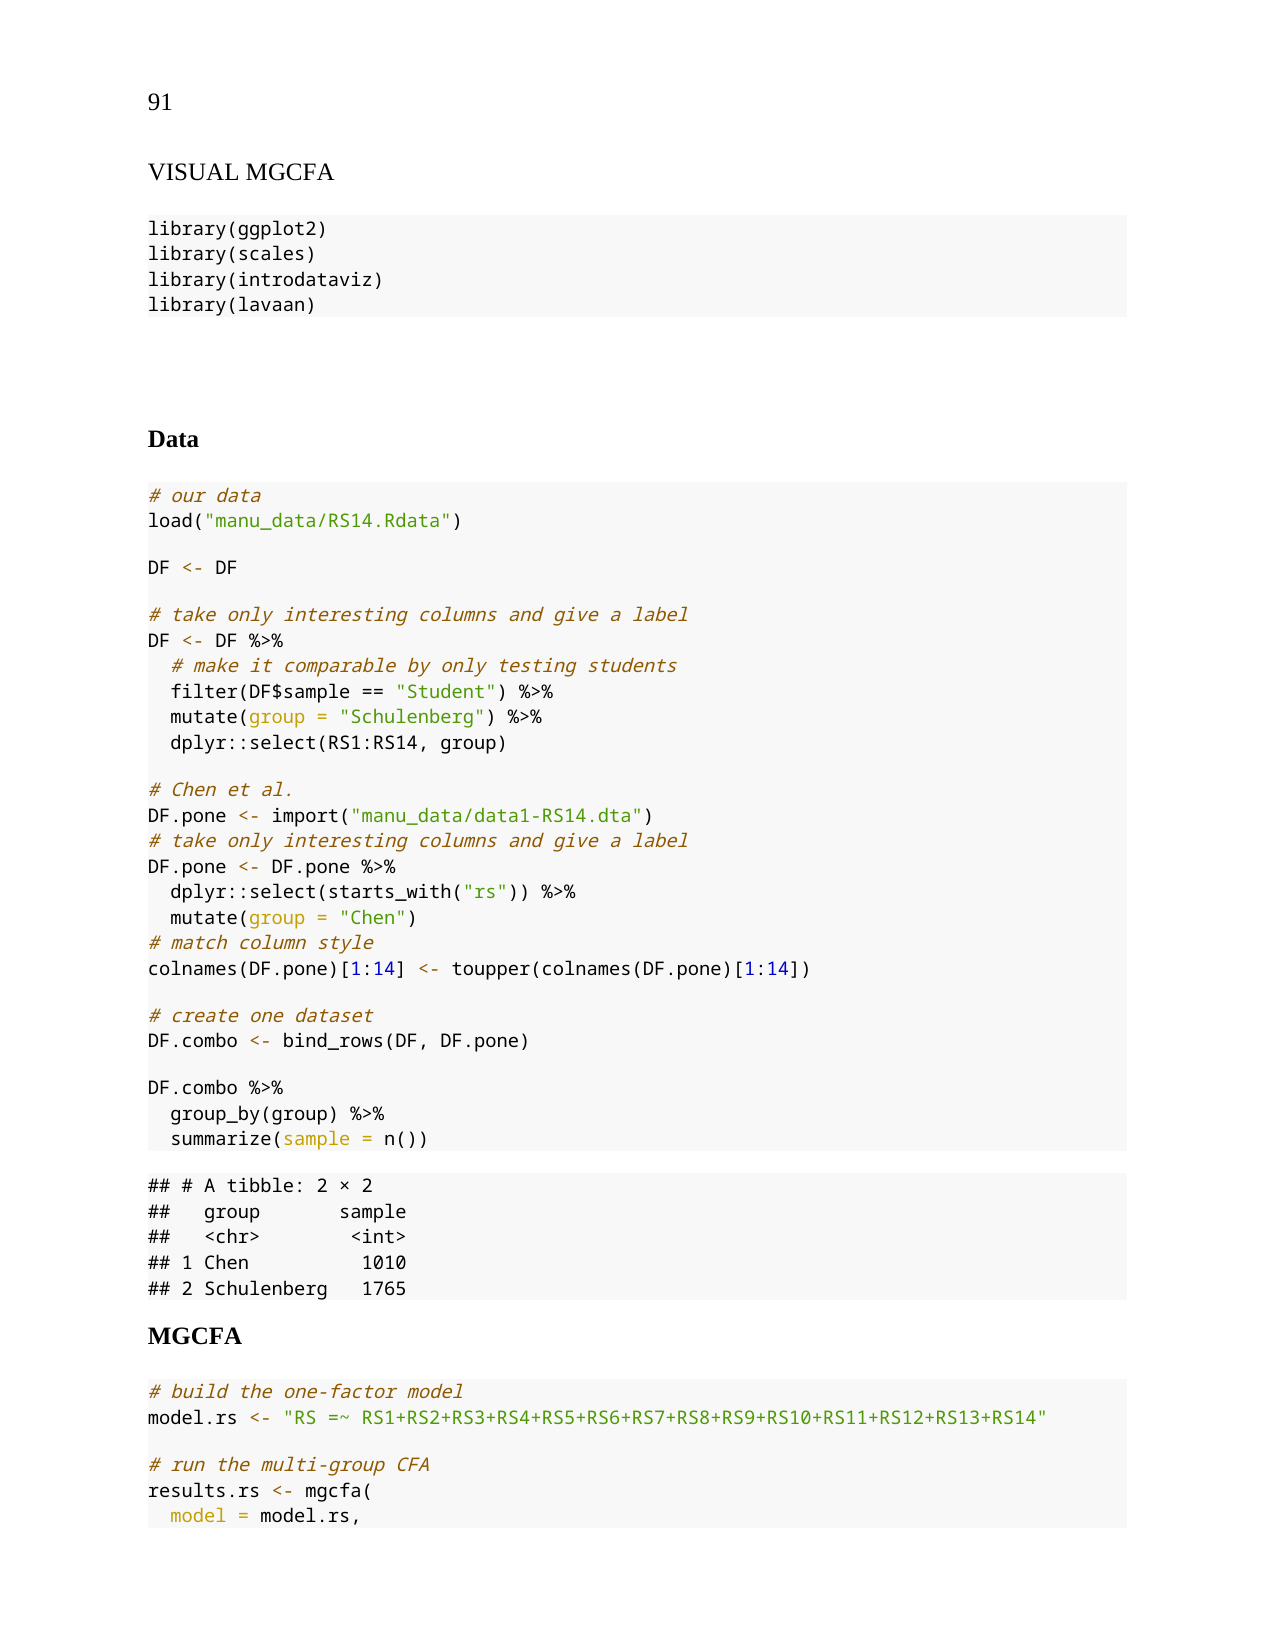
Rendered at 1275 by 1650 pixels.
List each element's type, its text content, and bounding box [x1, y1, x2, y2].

text ## # A tibble: 2 × 2 ## group sample ## <chr> <int> ## 1 Chen 1010 ## 2 Schulenberg 1765 [148, 1173, 1127, 1300]
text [148, 1379, 1127, 1528]
subtitle MGCFA [148, 1321, 1127, 1350]
text # our data load("manu_data/RS14.Rdata") DF <- DF # take only interesting columns and give a label DF <- DF %>% # make it comparable by only testing students filter(DF$sample == "Student") %>% mutate(group = "Schulenberg") %>% dplyr::select(RS1:RS14, group) # Chen et al. DF.pone <- import("manu_data/data1-RS14.dta") # take only interesting columns and give a label DF.pone <- DF.pone %>% dplyr::select(starts_with("rs")) %>% mutate(group = "Chen") # match column style colnames(DF.pone)[1:14] <- toupper(colnames(DF.pone)[1:14]) # create one dataset DF.combo <- bind_rows(DF, DF.pone) DF.combo %>% group_by(group) %>% summarize(sample = n()) [148, 482, 1127, 1151]
subtitle Data [148, 424, 1127, 453]
